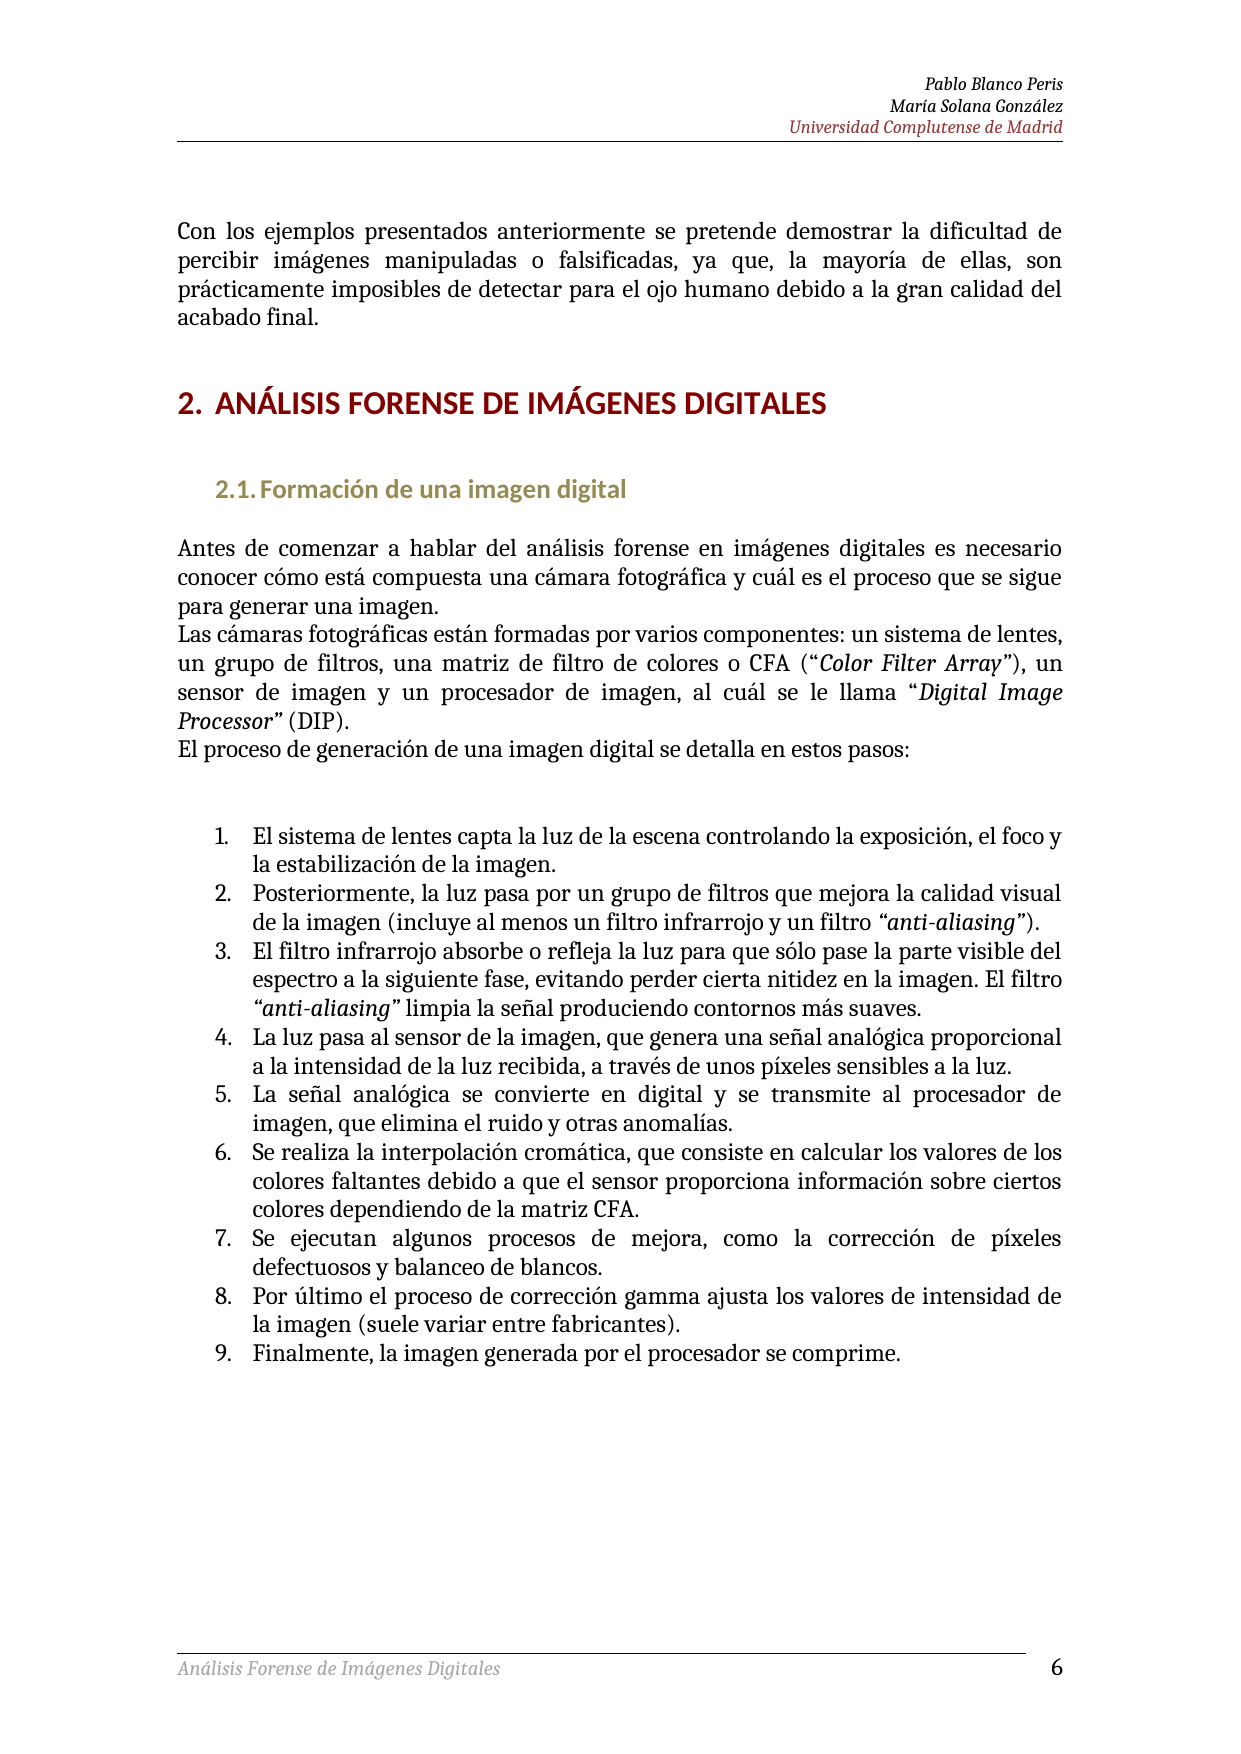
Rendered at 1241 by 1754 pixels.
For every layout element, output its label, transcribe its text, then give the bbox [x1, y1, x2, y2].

list Posteriormente, la luz pasa por un grupo de filtros que mejora la calidad visual de la imagen (incluye al menos un filtro infrarrojo y un filtro “anti-aliasing”). [215, 879, 1063, 937]
list Finalmente, la imagen generada por el procesador se comprime. [215, 1339, 1063, 1368]
list Se realiza la interpolación cromática, que consiste en calcular los valores de los colores faltantes debido a que el sensor proporciona información sobre ciertos colores dependiendo de la matriz CFA. [215, 1138, 1063, 1224]
text Con los ejemplos presentados anteriormente se pretende demostrar la dificultad de percibir imágenes manipuladas o falsificadas, ya que, la mayoría de ellas, son prácticamente imposibles de detectar para el ojo humano debido a la gran calidad del acabado final. [177, 217, 1063, 332]
subtitle ANÁLISIS FORENSE DE IMÁGENES DIGITALES [177, 382, 1063, 423]
list Se ejecutan algunos procesos de mejora, como la corrección de píxeles defectuosos y balanceo de blancos. [215, 1224, 1063, 1282]
text Antes de comenzar a hablar del análisis forense en imágenes digitales es necesario conocer cómo está compuesta una cámara fotográfica y cuál es el proceso que se sigue para generar una imagen. [177, 534, 1063, 620]
text El proceso de generación de una imagen digital se detalla en estos pasos: [177, 735, 1063, 764]
list Por último el proceso de corrección gamma ajusta los valores de intensidad de la imagen (suele variar entre fabricantes). [215, 1282, 1063, 1339]
list La señal analógica se convierte en digital y se transmite al procesador de imagen, que elimina el ruido y otras anomalías. [215, 1080, 1063, 1138]
text Las cámaras fotográficas están formadas por varios componentes: un sistema de lentes, un grupo de filtros, una matriz de filtro de colores o CFA (“Color Filter Array”), un sensor de imagen y un procesador de imagen, al cuál se le llama “Digital Image Processor” (DIP). [177, 620, 1063, 735]
list El sistema de lentes capta la luz de la escena controlando la exposición, el foco y la estabilización de la imagen. [215, 822, 1063, 879]
list El filtro infrarrojo absorbe o refleja la luz para que sólo pase la parte visible del espectro a la siguiente fase, evitando perder cierta nitidez en la imagen. El filtro “anti-aliasing” limpia la señal produciendo contornos más suaves. [215, 937, 1063, 1023]
subtitle Formación de una imagen digital [215, 472, 1063, 505]
list La luz pasa al sensor de la imagen, que genera una señal analógica proporcional a la intensidad de la luz recibida, a través de unos píxeles sensibles a la luz. [215, 1023, 1063, 1080]
